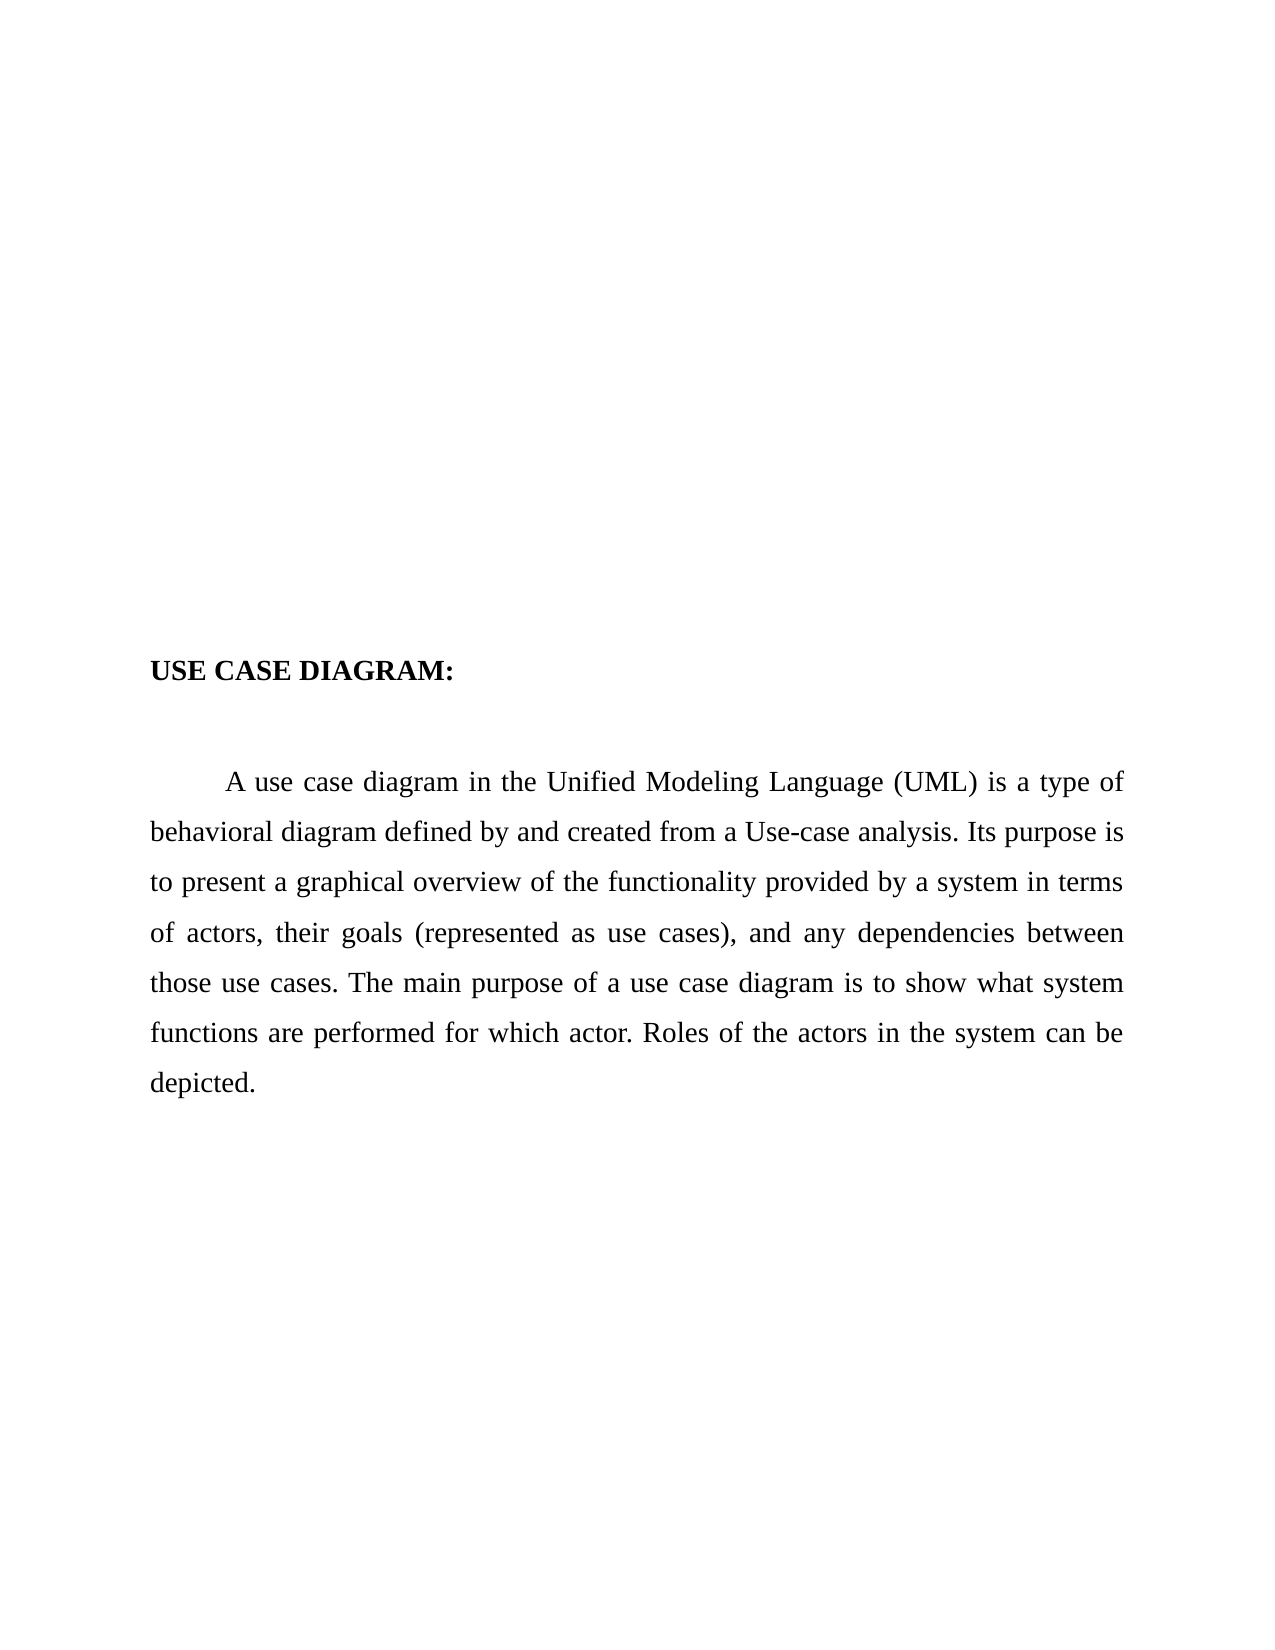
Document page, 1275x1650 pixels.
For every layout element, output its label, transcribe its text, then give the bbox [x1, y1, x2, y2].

text USE CASE DIAGRAM: [150, 653, 1125, 687]
text A use case diagram in the Unified Modeling Language (UML) is a type of behavioral diagram defined by and created from a Use-case analysis. Its purpose is to present a graphical overview of the functionality provided by a system in terms of actors, their goals (represented as use cases), and any dependencies between those use cases. The main purpose of a use case diagram is to show what system functions are performed for which actor. Roles of the actors in the system can be depicted. [150, 764, 1125, 1099]
